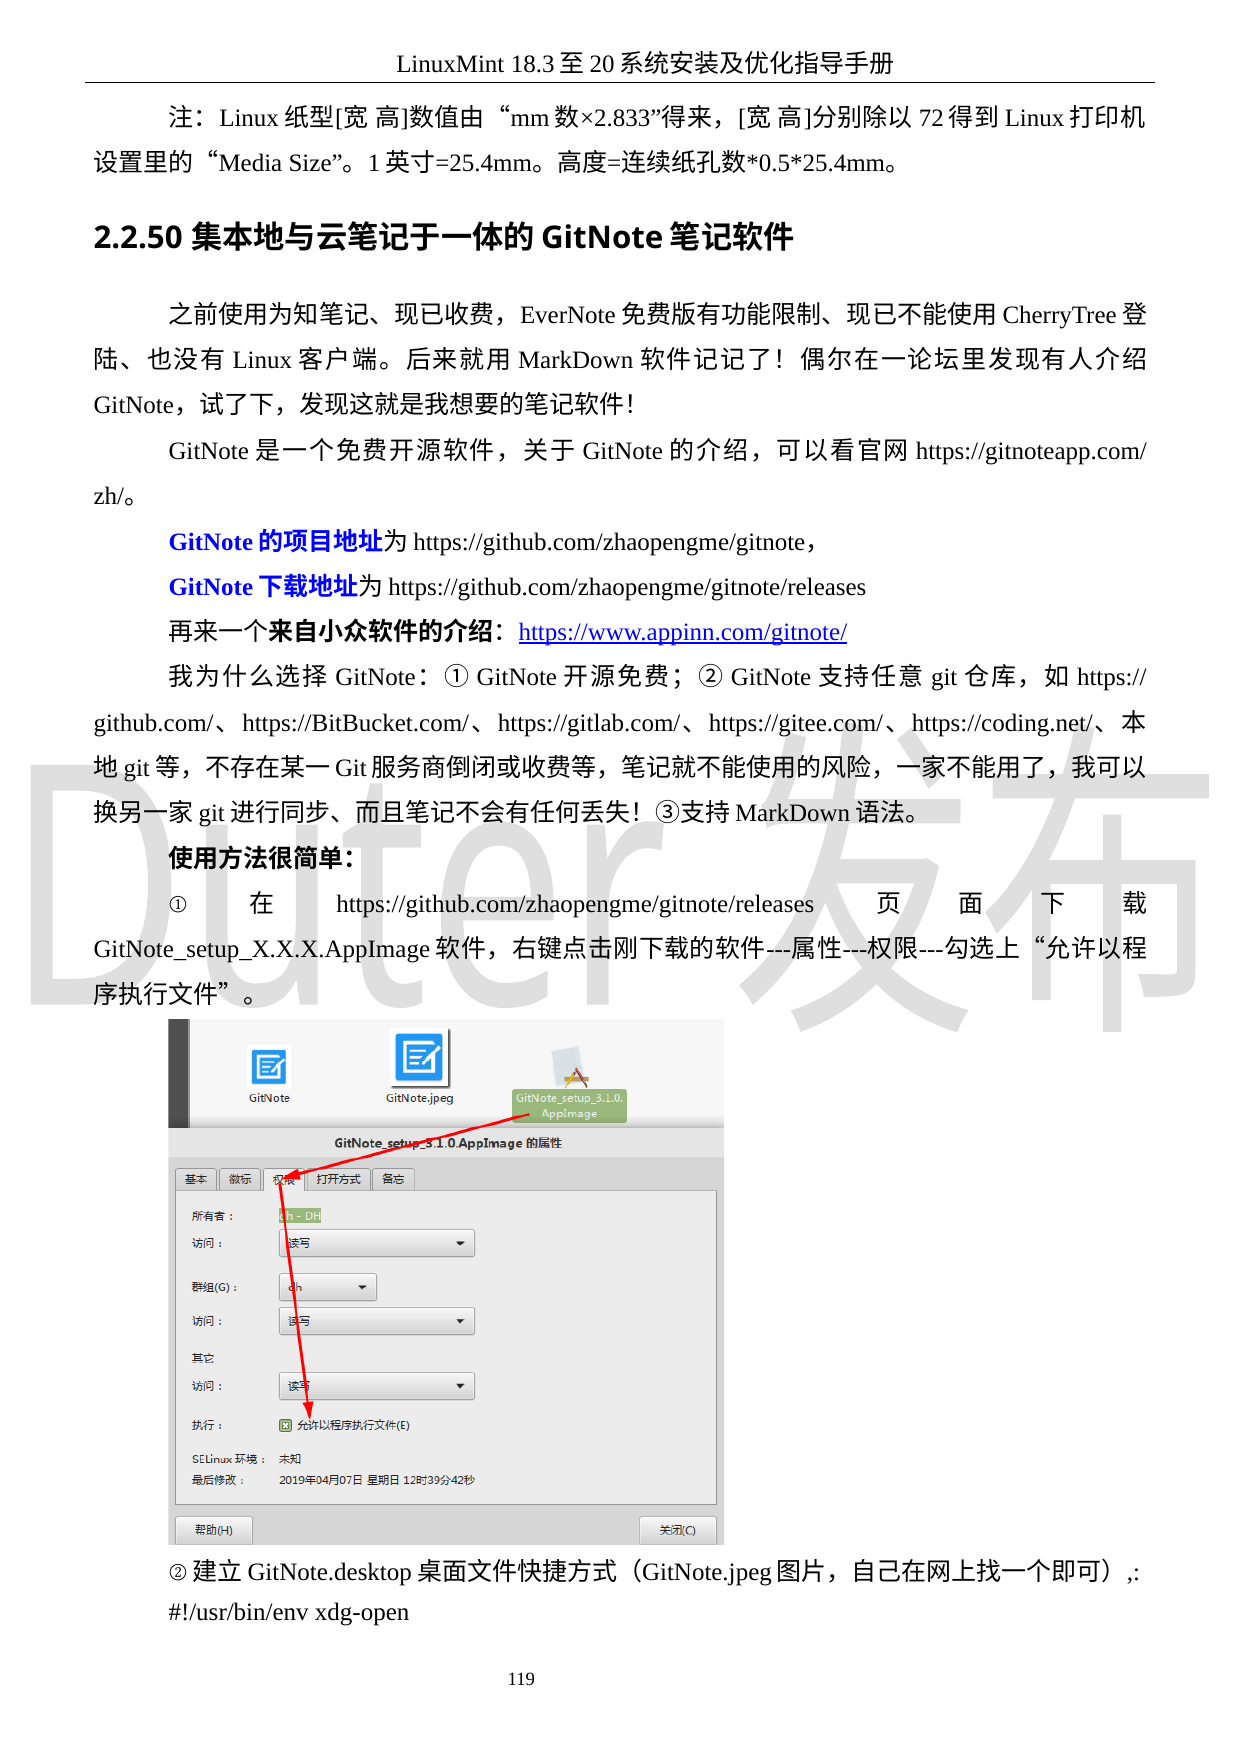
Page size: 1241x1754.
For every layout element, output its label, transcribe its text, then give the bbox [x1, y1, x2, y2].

text GitNote是一个免费开源软件，关于GitNote的介绍，可以看官网https://gitnoteapp.com/zh/。 [93, 430, 1147, 512]
text 使用方法很简单： [93, 838, 1147, 874]
text ②建立GitNote.desktop桌面文件快捷方式（GitNote.jpeg图片，自己在网上找一个即可）,: [93, 1551, 1147, 1588]
text GitNote的项目地址为https://github.com/zhaopengme/gitnote， [93, 521, 1147, 557]
subtitle 2.2.50 集本地与云笔记于一体的GitNote笔记软件 [93, 213, 1147, 258]
text ①在https://github.com/zhaopengme/gitnote/releases页面下载GitNote_setup_X.X.X.AppImage软件，右键点击刚下载的软件---属性---权限---勾选上“允许以程序执行文件”。 [93, 883, 1147, 1010]
picture [168, 1019, 725, 1545]
text GitNote下载地址为https://github.com/zhaopengme/gitnote/releases [93, 566, 1147, 602]
text 注：Linux纸型[宽 高]数值由“mm数×2.833”得来，[宽 高]分别除以72得到Linux打印机设置里的“Media Size”。1英寸=25.4mm。高度=连续纸孔数*0.5*25.4mm。 [93, 97, 1147, 178]
text 我为什么选择GitNote：①GitNote开源免费；②GitNote支持任意git仓库，如https://github.com/、https://BitBucket.com/、https://gitlab.com/、https://gitee.com/、https://coding.net/、本地git等，不存在某一Git服务商倒闭或收费等，笔记就不能使用的风险，一家不能用了，我可以换另一家git进行同步、而且笔记不会有任何丢失！③支持MarkDown语法。 [93, 657, 1147, 829]
text #!/usr/bin/env xdg-open [93, 1597, 1147, 1626]
text 之前使用为知笔记、现已收费，EverNote免费版有功能限制、现已不能使用CherryTree登陆、也没有Linux客户端。后来就用MarkDown软件记记了！偶尔在一论坛里发现有人介绍GitNote，试了下，发现这就是我想要的笔记软件！ [93, 294, 1147, 421]
text 再来一个来自小众软件的介绍：https://www.appinn.com/gitnote/ [93, 612, 1147, 648]
